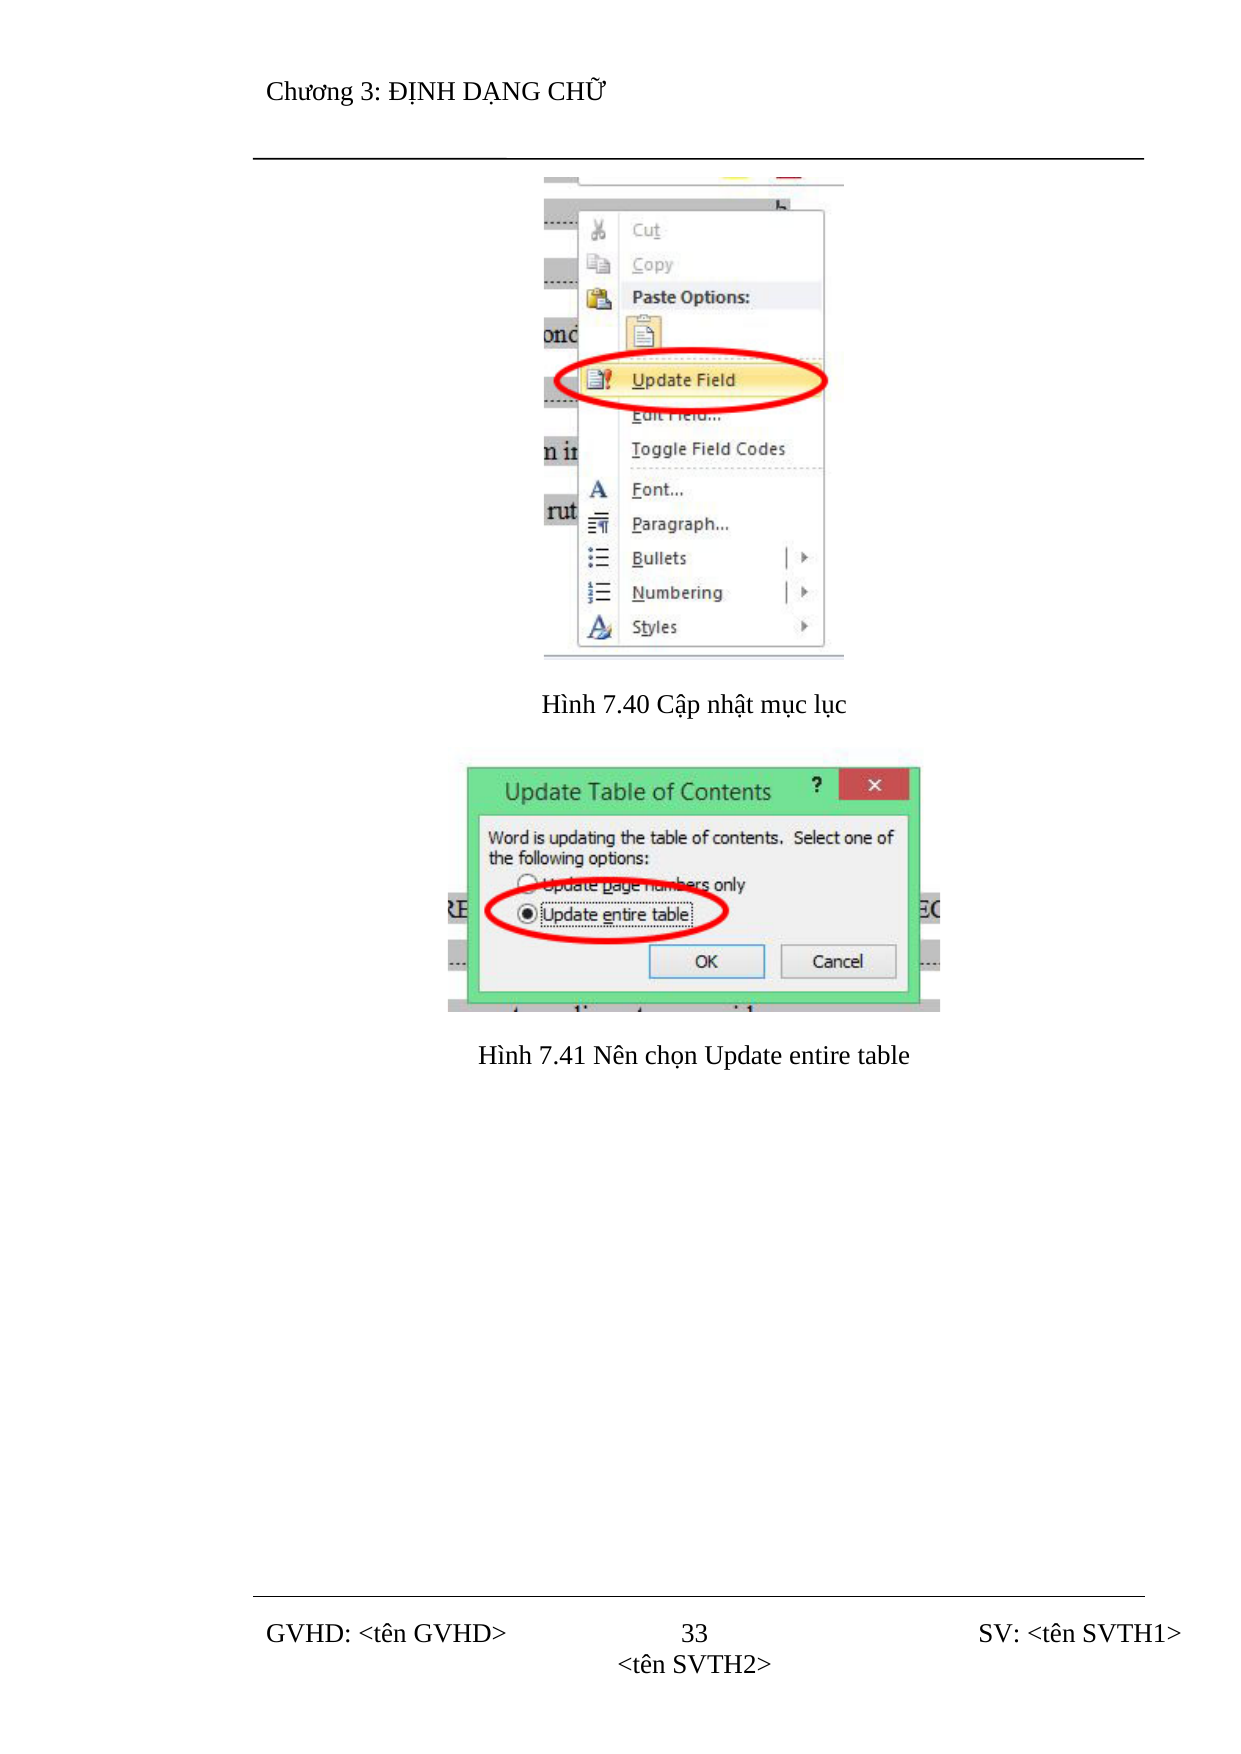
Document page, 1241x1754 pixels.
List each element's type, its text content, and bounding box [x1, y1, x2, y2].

picture [447, 747, 940, 1012]
picture [543, 177, 844, 660]
